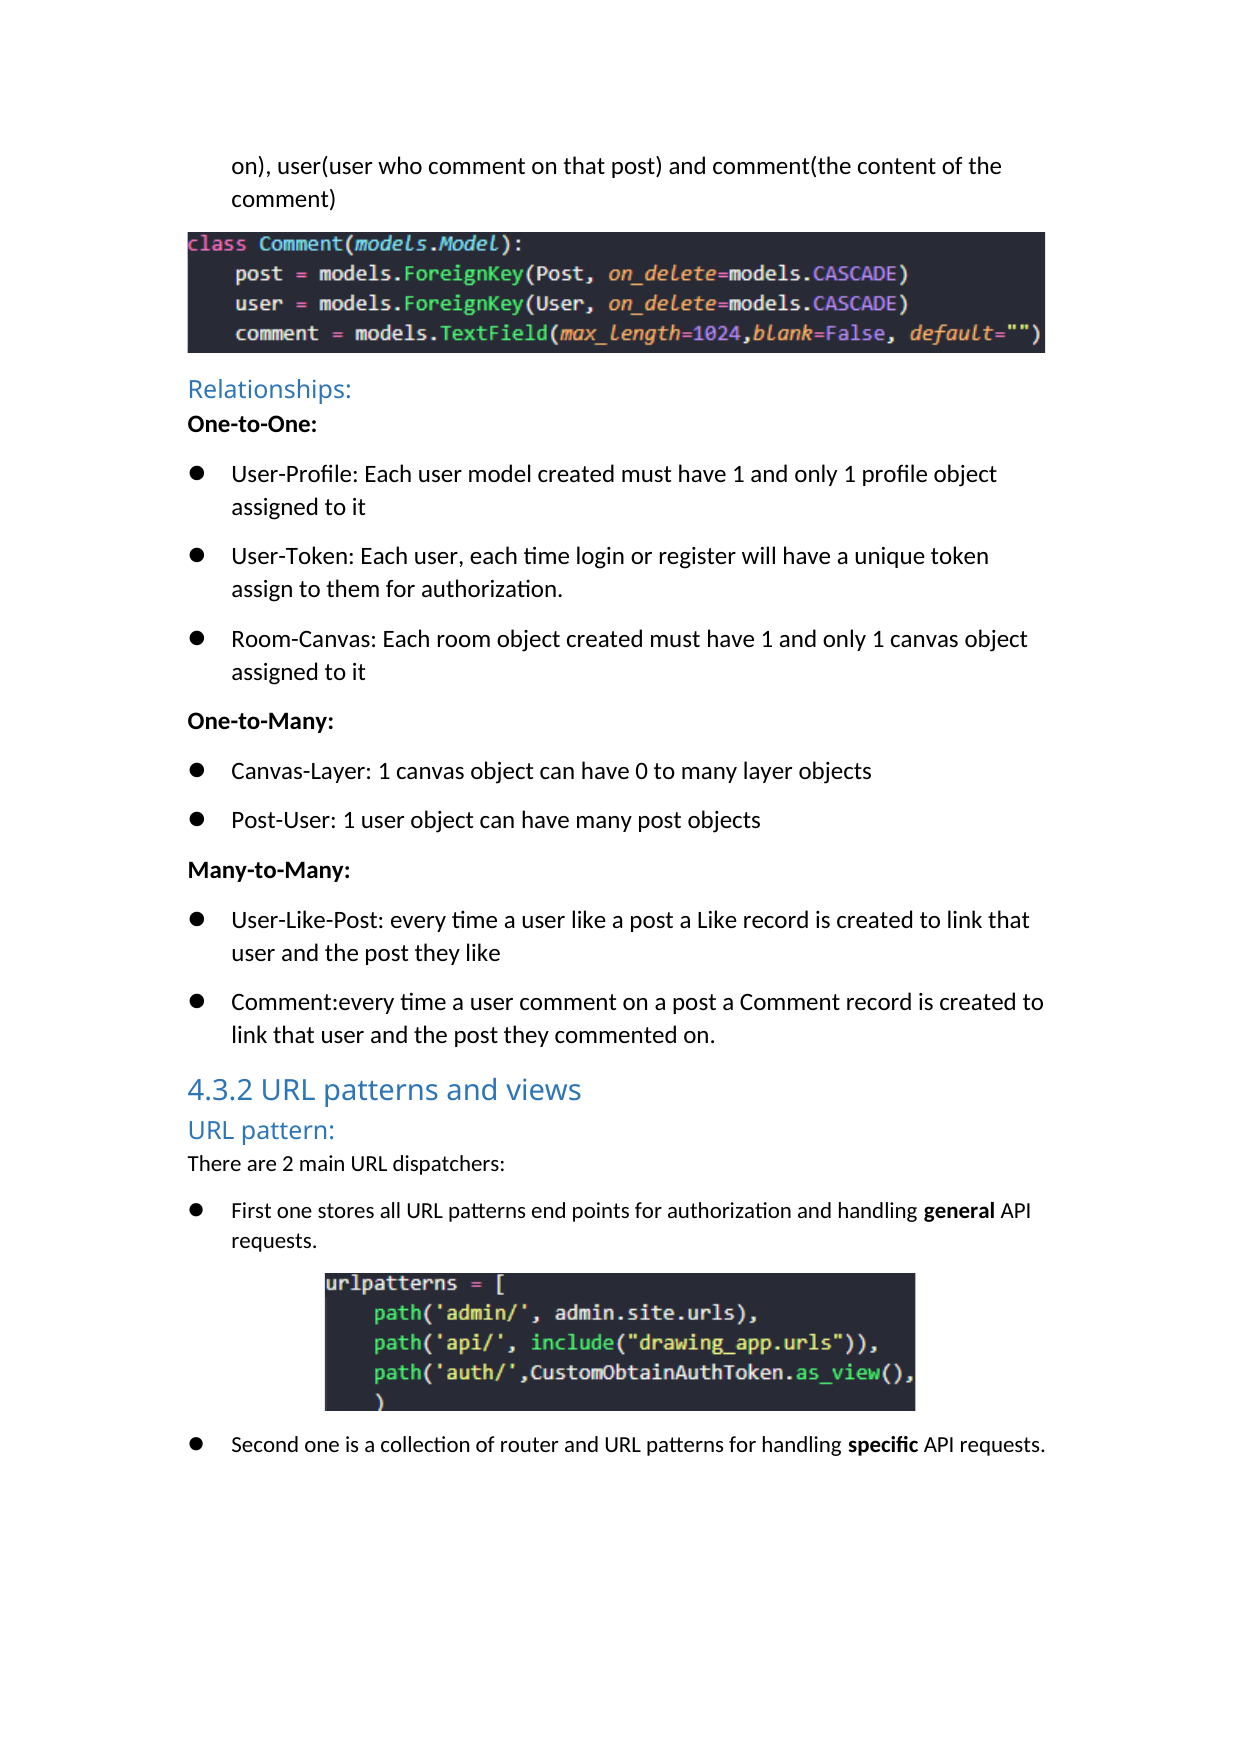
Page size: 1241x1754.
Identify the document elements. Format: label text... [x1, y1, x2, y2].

subtitle Relationships: [187, 372, 1053, 406]
list Post-User: 1 user object can have many post objects [187, 805, 1053, 835]
subtitle 4.3.2 URL patterns and views [187, 1069, 1053, 1108]
subtitle URL pattern: [187, 1113, 1053, 1147]
picture [187, 232, 1046, 353]
list Second one is a collection of router and URL patterns for handling specific API requests. [187, 1430, 1053, 1458]
list Canvas-Layer: 1 canvas object can have 0 to many layer objects [187, 755, 1053, 786]
text There are 2 main URL dispatchers: [187, 1149, 1053, 1177]
text One-to-Many: [187, 706, 1053, 736]
list User-Profile: Each user model created must have 1 and only 1 profile object assigned to it [187, 458, 1053, 521]
picture [324, 1273, 916, 1411]
list Comment:every time a user comment on a post a Comment record is created to link that user and the post they commented on. [187, 986, 1053, 1050]
list First one stores all URL patterns end points for authorization and handling general API requests. [187, 1196, 1053, 1254]
list User-Token: Each user, each time login or register will have a unique token assign to them for authorization. [187, 541, 1053, 604]
list User-Like-Post: every time a user like a post a Like record is created to link that user and the post they like [187, 904, 1053, 967]
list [187, 150, 1053, 213]
text One-to-One: [187, 408, 1053, 439]
text Many-to-Many: [187, 854, 1053, 885]
list Room-Canvas: Each room object created must have 1 and only 1 canvas object assigned to it [187, 623, 1053, 686]
